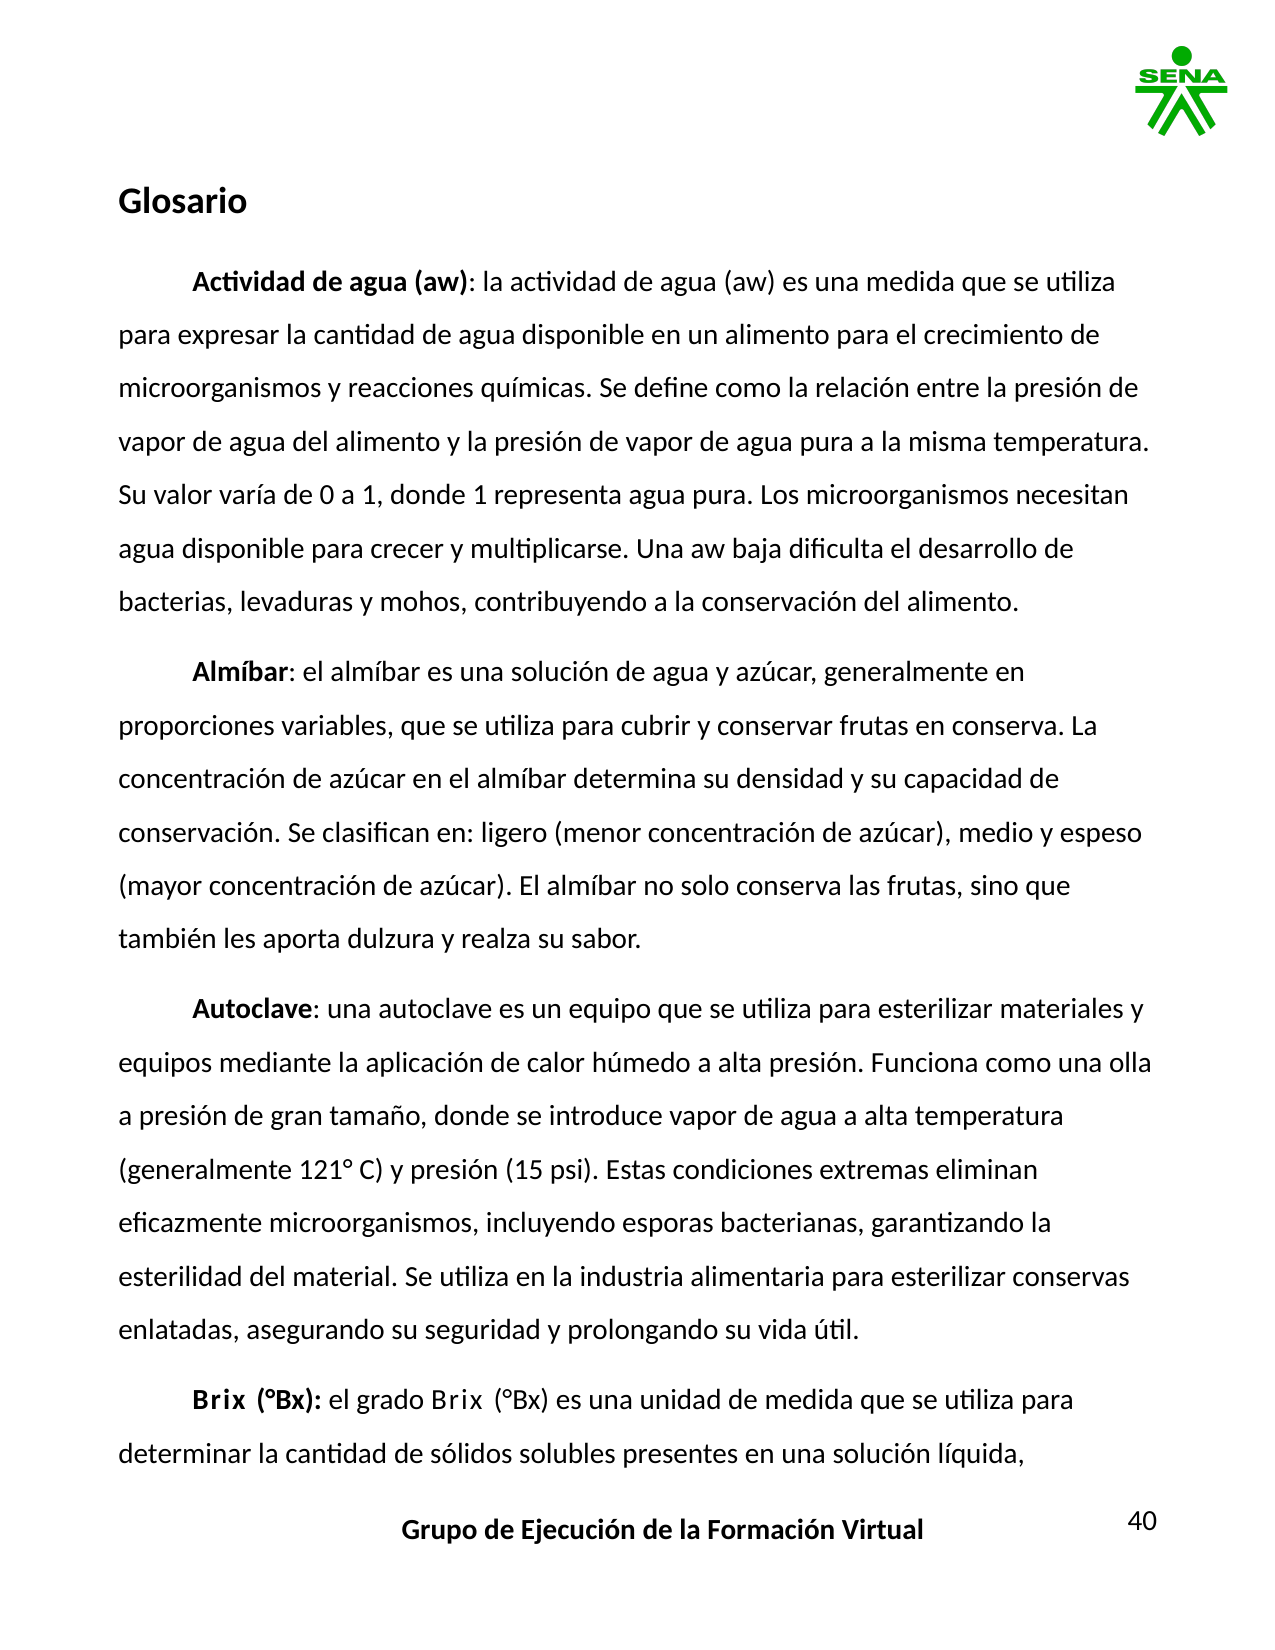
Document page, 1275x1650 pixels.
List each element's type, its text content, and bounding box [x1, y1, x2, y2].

text Glosario [118, 177, 1157, 223]
picture [1135, 46, 1228, 136]
text Autoclave: una autoclave es un equipo que se utiliza para esterilizar materiales y equipos mediante la aplicación de calor húmedo a alta presión. Funciona como una olla a presión de gran tamaño, donde se introduce vapor de agua a alta temperatura (generalmente 121° C) y presión (15 psi). Estas condiciones extremas eliminan eficazmente microorganismos, incluyendo esporas bacterianas, garantizando la esterilidad del material. Se utiliza en la industria alimentaria para esterilizar conservas enlatadas, asegurando su seguridad y prolongando su vida útil. [118, 991, 1157, 1347]
text Almíbar: el almíbar es una solución de agua y azúcar, generalmente en proporciones variables, que se utiliza para cubrir y conservar frutas en conserva. La concentración de azúcar en el almíbar determina su densidad y su capacidad de conservación. Se clasifican en: ligero (menor concentración de azúcar), medio y espeso (mayor concentración de azúcar). El almíbar no solo conserva las frutas, sino que también les aporta dulzura y realza su sabor. [118, 653, 1157, 956]
text Actividad de agua (aw): la actividad de agua (aw) es una medida que se utiliza para expresar la cantidad de agua disponible en un alimento para el crecimiento de microorganismos y reacciones químicas. Se define como la relación entre la presión de vapor de agua del alimento y la presión de vapor de agua pura a la misma temperatura. Su valor varía de 0 a 1, donde 1 representa agua pura. Los microorganismos necesitan agua disponible para crecer y multiplicarse. Una aw baja dificulta el desarrollo de bacterias, levaduras y mohos, contribuyendo a la conservación del alimento. [118, 263, 1157, 619]
